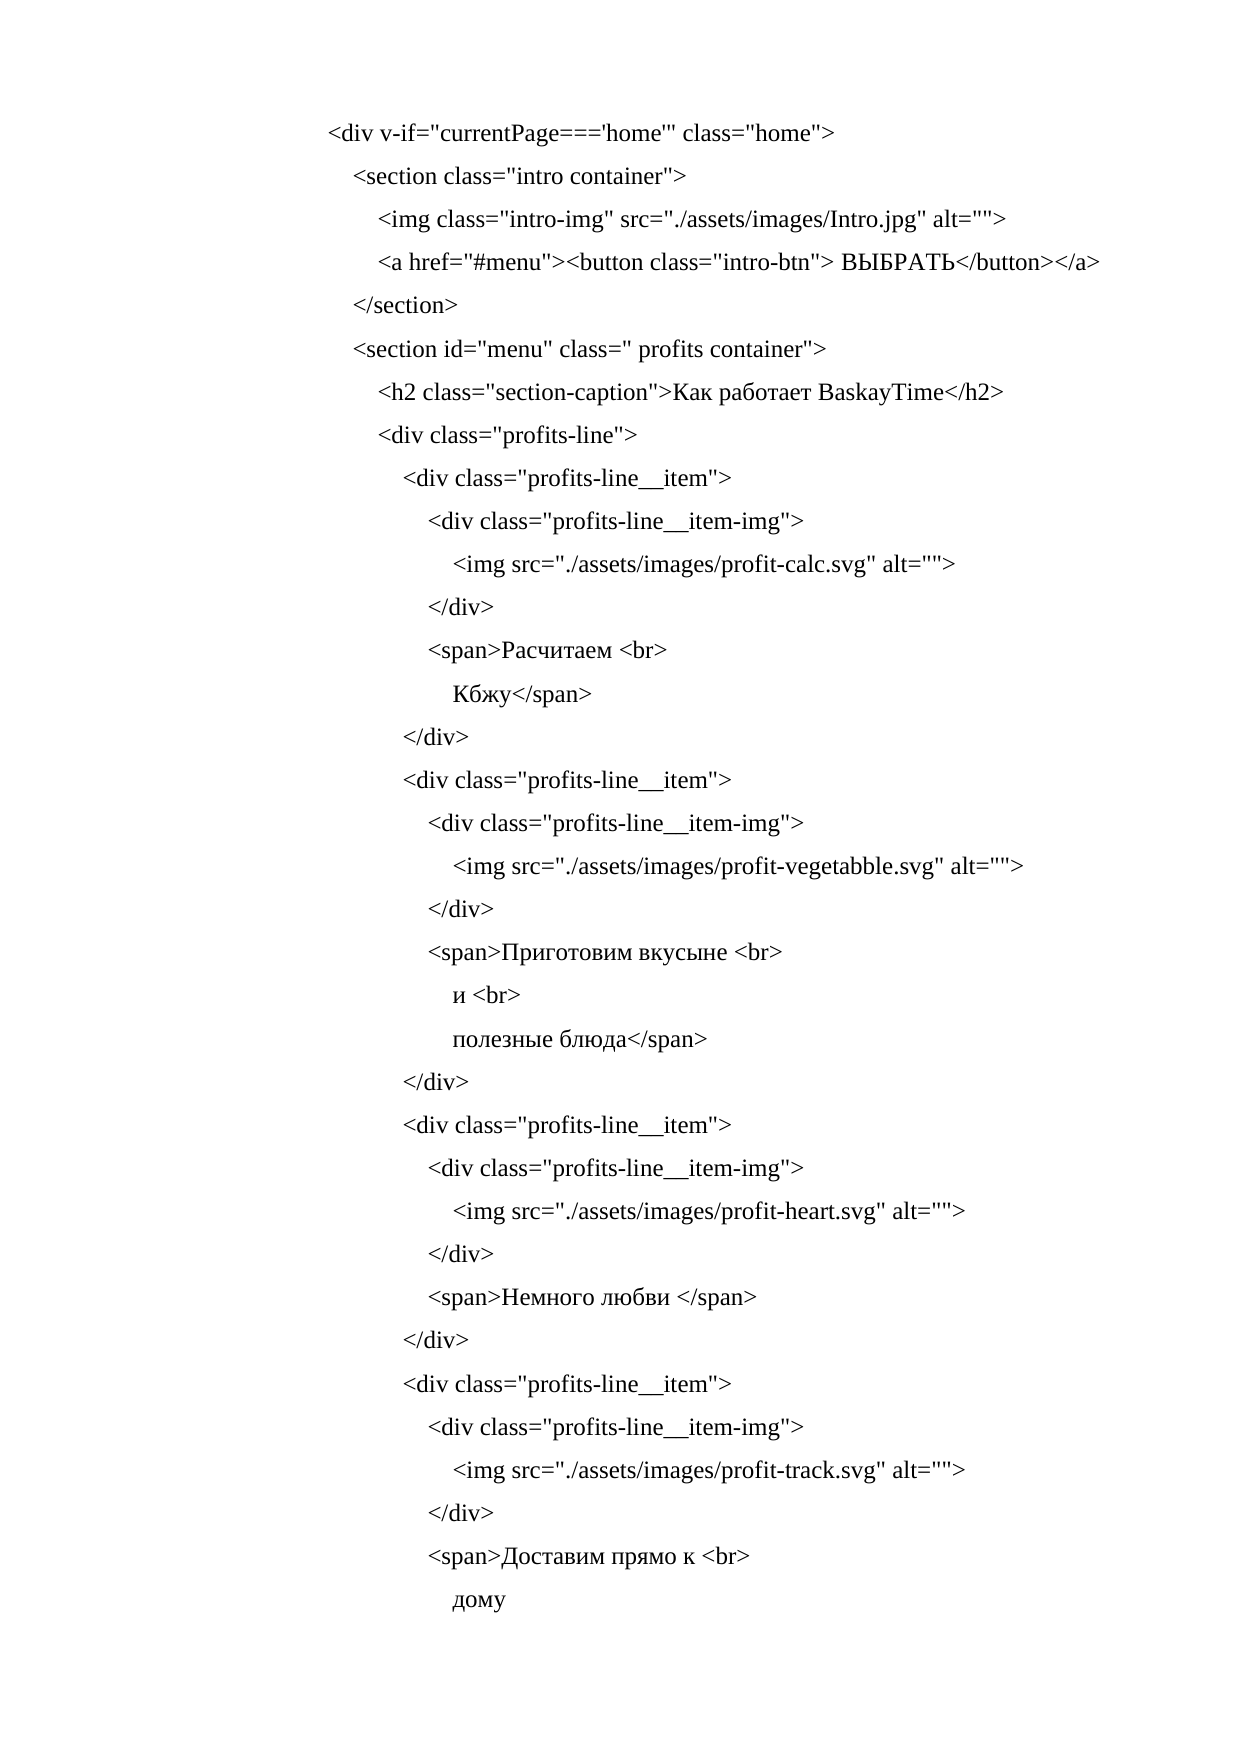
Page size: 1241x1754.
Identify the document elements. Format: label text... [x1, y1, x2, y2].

list <div class="profits-line__item"> [252, 1110, 1152, 1139]
list <div class="profits-line__item-img"> [252, 1412, 1152, 1441]
list <div class="profits-line__item-img"> [252, 1153, 1152, 1182]
list </div> [252, 894, 1152, 923]
list <img src="./assets/images/profit-track.svg" alt=""> [252, 1455, 1152, 1484]
list <div class="profits-line__item"> [252, 765, 1152, 794]
list <span>Приготовим вкусыне <br> [252, 937, 1152, 966]
list </section> [252, 291, 1152, 319]
list Кбжу</span> [252, 679, 1152, 707]
list </div> [252, 1498, 1152, 1527]
list </div> [252, 1326, 1152, 1354]
list и <br> [252, 981, 1152, 1009]
list <div class="profits-line__item"> [252, 1369, 1152, 1397]
list полезные блюда</span> [252, 1024, 1152, 1052]
list дому [252, 1584, 1152, 1613]
list </div> [252, 722, 1152, 751]
list <div class="profits-line__item-img"> [252, 808, 1152, 837]
list <span>Расчитаем <br> [252, 636, 1152, 664]
list <div class="profits-line"> [252, 420, 1152, 449]
list <div class="profits-line__item-img"> [252, 506, 1152, 535]
list <img class="intro-img" src="./assets/images/Intro.jpg" alt=""> [252, 204, 1152, 233]
list <span>Доставим прямо к <br> [252, 1541, 1152, 1570]
list <div class="profits-line__item"> [252, 463, 1152, 492]
list <div v-if="currentPage==='home'" class="home"> [252, 118, 1152, 147]
list <img src="./assets/images/profit-heart.svg" alt=""> [252, 1196, 1152, 1225]
list <section class="intro container"> [252, 161, 1152, 190]
list <img src="./assets/images/profit-calc.svg" alt=""> [252, 549, 1152, 578]
list </div> [252, 1239, 1152, 1268]
list <section id="menu" class=" profits container"> [252, 334, 1152, 362]
list <img src="./assets/images/profit-vegetabble.svg" alt=""> [252, 851, 1152, 880]
list </div> [252, 592, 1152, 621]
list <h2 class="section-caption">Как работает BaskayTime</h2> [252, 377, 1152, 406]
list </div> [252, 1067, 1152, 1096]
list <span>Немного любви </span> [252, 1282, 1152, 1311]
list <a href="#menu"><button class="intro-btn"> ВЫБРАТЬ</button></a> [252, 247, 1152, 276]
